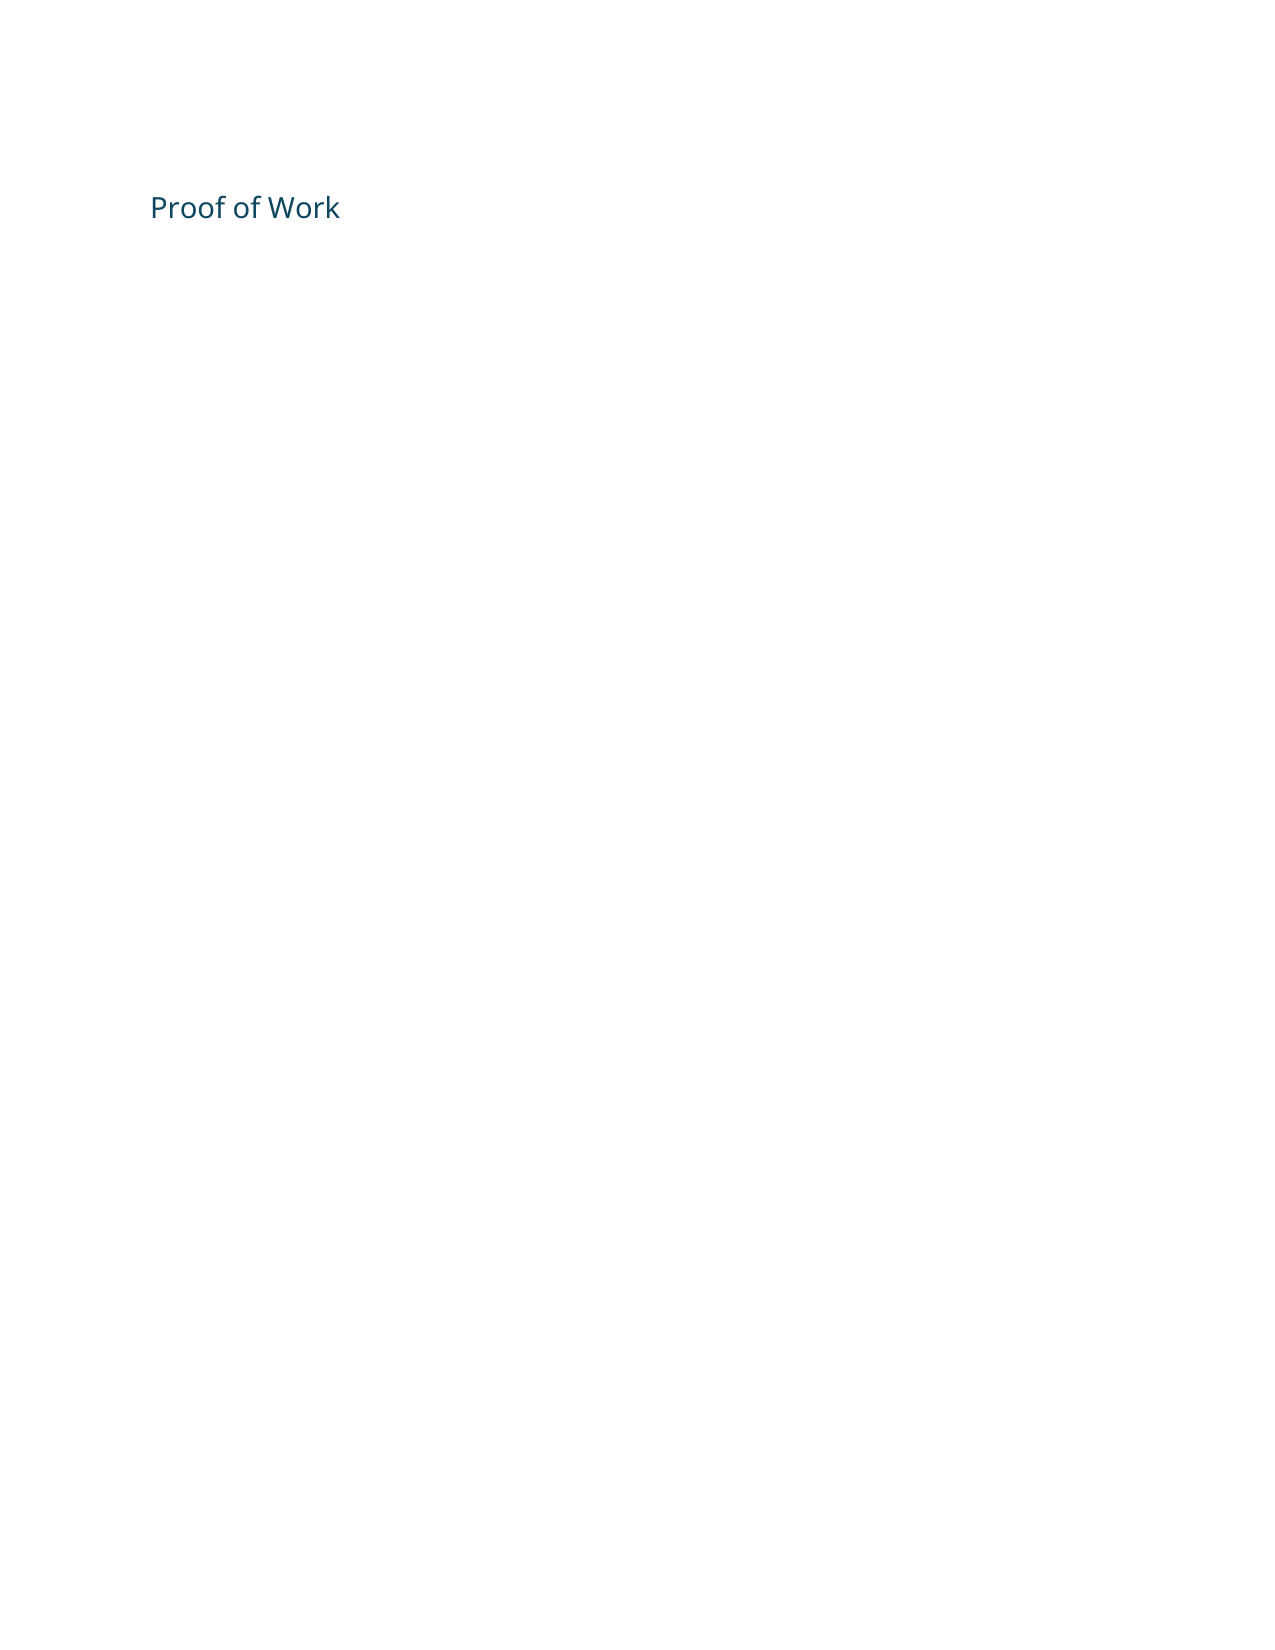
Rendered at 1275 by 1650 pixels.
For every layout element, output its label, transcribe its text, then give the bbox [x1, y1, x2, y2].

subtitle Proof of Work [150, 187, 1125, 227]
